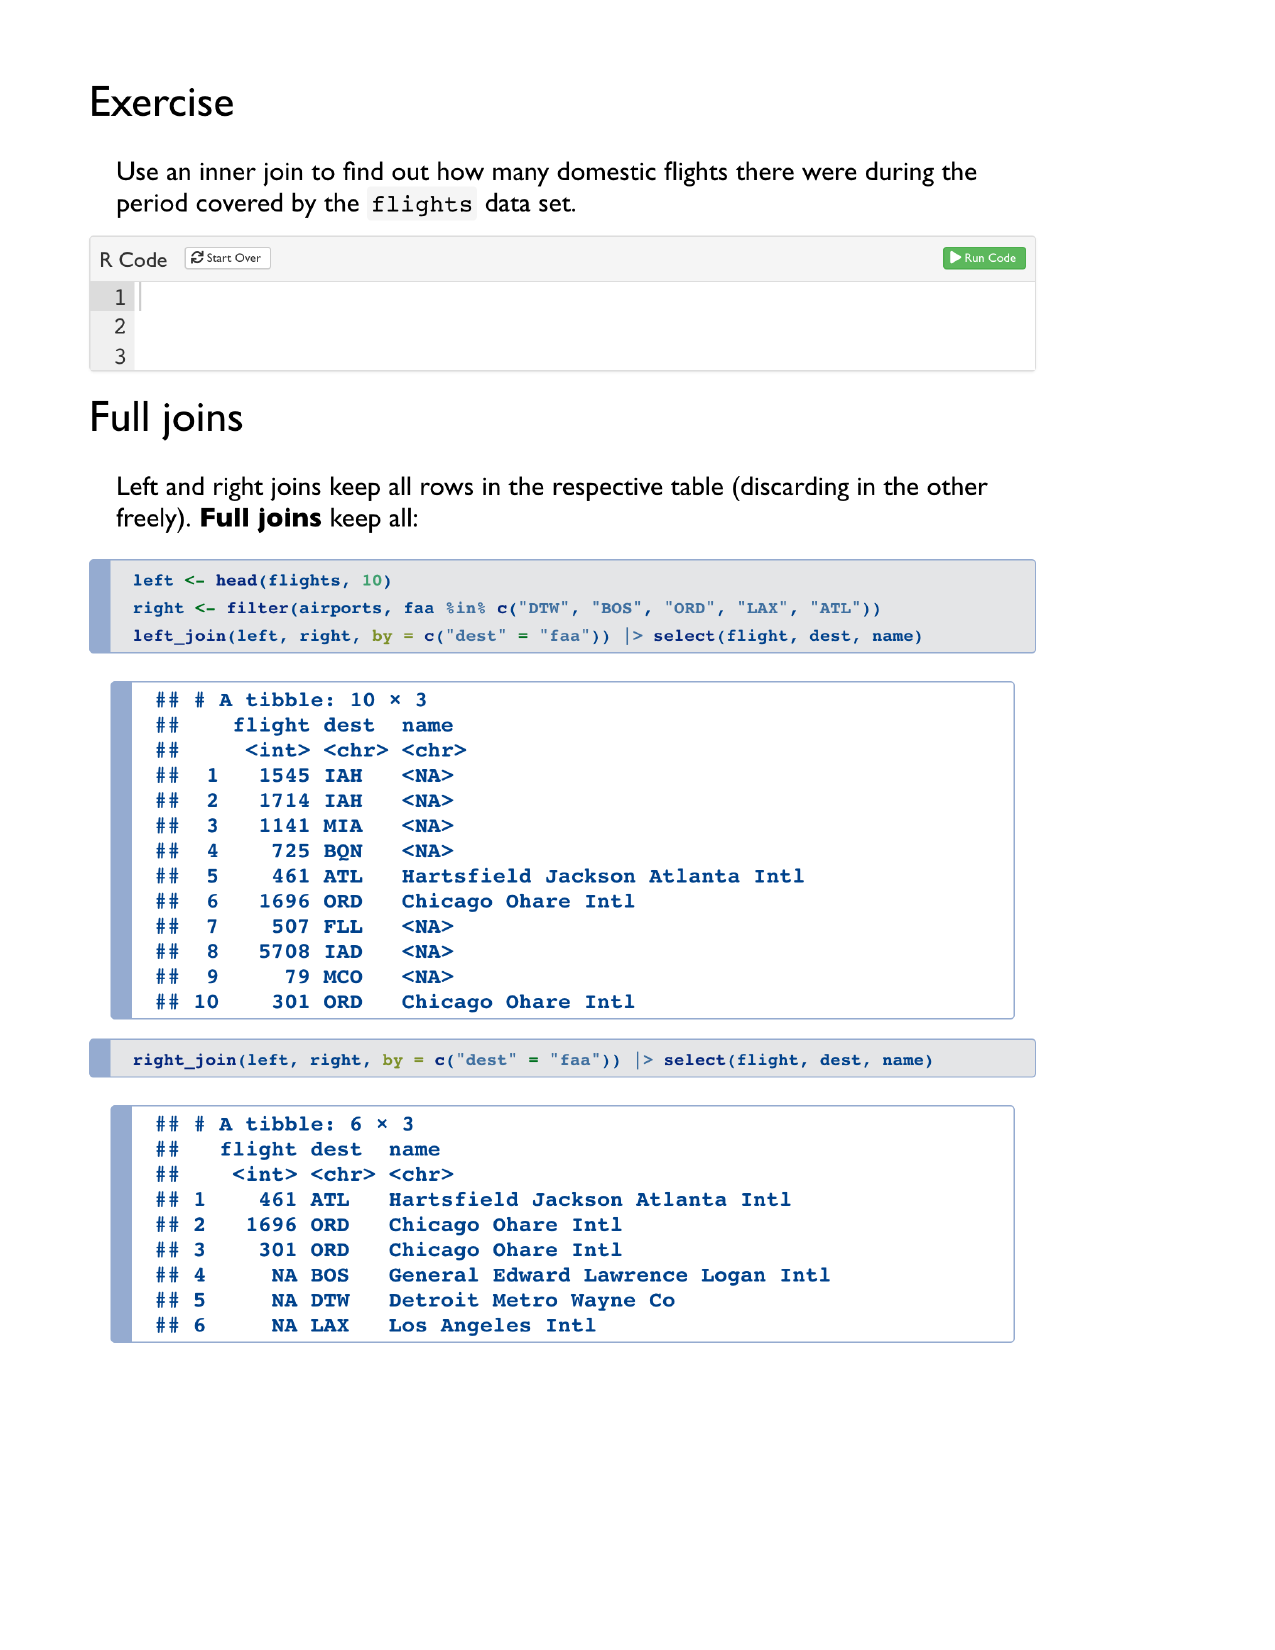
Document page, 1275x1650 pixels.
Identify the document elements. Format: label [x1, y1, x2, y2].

picture [75, 75, 1050, 1351]
